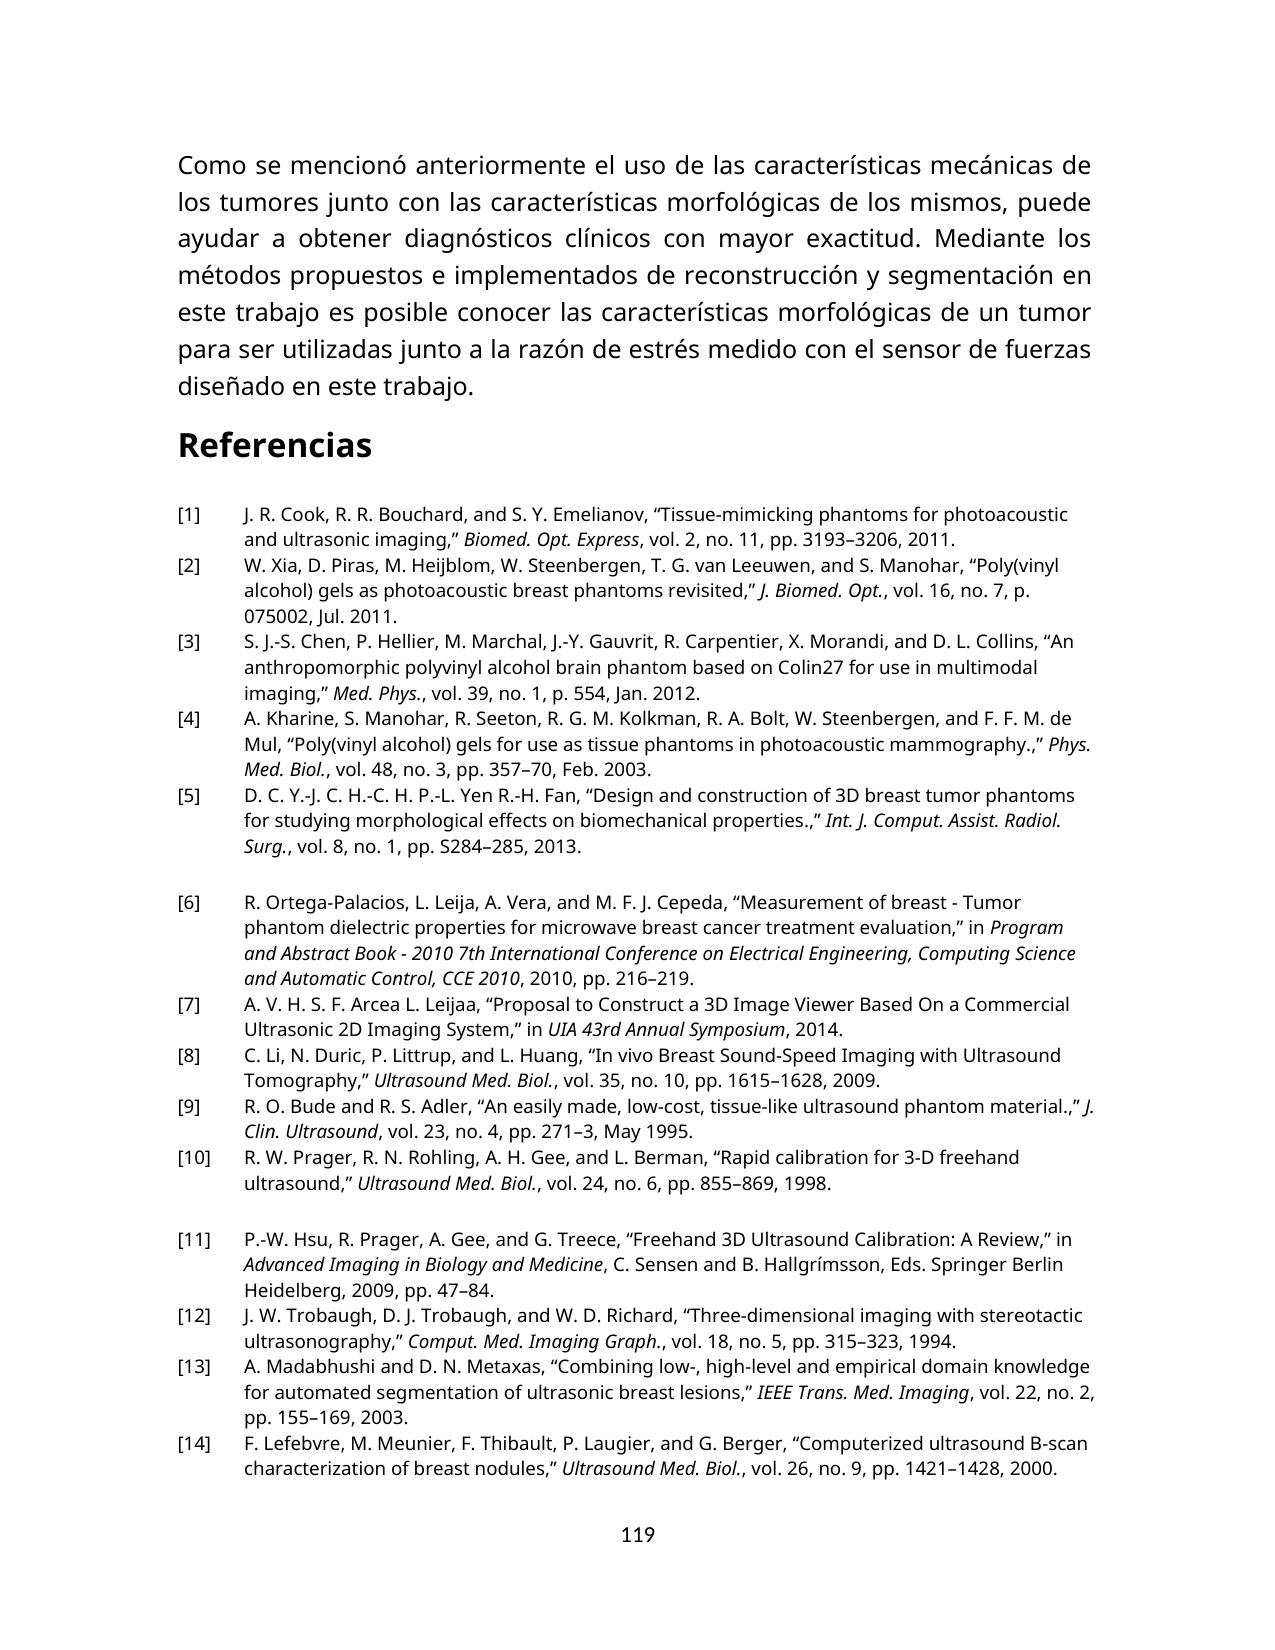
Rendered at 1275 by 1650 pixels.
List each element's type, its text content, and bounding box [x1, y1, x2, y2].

text [2] W. Xia, D. Piras, M. Heijblom, W. Steenbergen, T. G. van Leeuwen, and S. Manohar, “Poly(vinyl alcohol) gels as photoacoustic breast phantoms revisited,” J. Biomed. Opt., vol. 16, no. 7, p. 075002, Jul. 2011. [177, 552, 1098, 629]
text [11] P.-W. Hsu, R. Prager, A. Gee, and G. Treece, “Freehand 3D Ultrasound Calibration: A Review,” in Advanced Imaging in Biology and Medicine, C. Sensen and B. Hallgrímsson, Eds. Springer Berlin Heidelberg, 2009, pp. 47–84. [177, 1226, 1098, 1303]
list Como se mencionó anteriormente el uso de las características mecánicas de los tumores junto con las características morfológicas de los mismos, puede ayudar a obtener diagnósticos clínicos con mayor exactitud. Mediante los métodos propuestos e implementados de reconstrucción y segmentación en este trabajo es posible conocer las características morfológicas de un tumor para ser utilizadas junto a la razón de estrés medido con el sensor de fuerzas diseñado en este trabajo. [177, 148, 1093, 402]
text [4] A. Kharine, S. Manohar, R. Seeton, R. G. M. Kolkman, R. A. Bolt, W. Steenbergen, and F. F. M. de Mul, “Poly(vinyl alcohol) gels for use as tissue phantoms in photoacoustic mammography.,” Phys. Med. Biol., vol. 48, no. 3, pp. 357–70, Feb. 2003. [177, 705, 1098, 782]
text [1] J. R. Cook, R. R. Bouchard, and S. Y. Emelianov, “Tissue-mimicking phantoms for photoacoustic and ultrasonic imaging,” Biomed. Opt. Express, vol. 2, no. 11, pp. 3193–3206, 2011. [177, 501, 1098, 552]
text Referencias [177, 422, 1093, 467]
text [13] A. Madabhushi and D. N. Metaxas, “Combining low-, high-level and empirical domain knowledge for automated segmentation of ultrasonic breast lesions,” IEEE Trans. Med. Imaging, vol. 22, no. 2, pp. 155–169, 2003. [177, 1354, 1098, 1430]
text [5] D. C. Y.-J. C. H.-C. H. P.-L. Yen R.-H. Fan, “Design and construction of 3D breast tumor phantoms for studying morphological effects on biomechanical properties.,” Int. J. Comput. Assist. Radiol. Surg., vol. 8, no. 1, pp. S284–285, 2013. [177, 782, 1098, 858]
text [3] S. J.-S. Chen, P. Hellier, M. Marchal, J.-Y. Gauvrit, R. Carpentier, X. Morandi, and D. L. Collins, “An anthropomorphic polyvinyl alcohol brain phantom based on Colin27 for use in multimodal imaging,” Med. Phys., vol. 39, no. 1, p. 554, Jan. 2012. [177, 629, 1098, 705]
text [14] F. Lefebvre, M. Meunier, F. Thibault, P. Laugier, and G. Berger, “Computerized ultrasound B-scan characterization of breast nodules,” Ultrasound Med. Biol., vol. 26, no. 9, pp. 1421–1428, 2000. [177, 1430, 1098, 1481]
text [9] R. O. Bude and R. S. Adler, “An easily made, low-cost, tissue-like ultrasound phantom material.,” J. Clin. Ultrasound, vol. 23, no. 4, pp. 271–3, May 1995. [177, 1093, 1098, 1144]
text [7] A. V. H. S. F. Arcea L. Leijaa, “Proposal to Construct a 3D Image Viewer Based On a Commercial Ultrasonic 2D Imaging System,” in UIA 43rd Annual Symposium, 2014. [177, 991, 1098, 1042]
text [8] C. Li, N. Duric, P. Littrup, and L. Huang, “In vivo Breast Sound-Speed Imaging with Ultrasound Tomography,” Ultrasound Med. Biol., vol. 35, no. 10, pp. 1615–1628, 2009. [177, 1042, 1098, 1093]
text [6] R. Ortega-Palacios, L. Leija, A. Vera, and M. F. J. Cepeda, “Measurement of breast - Tumor phantom dielectric properties for microwave breast cancer treatment evaluation,” in Program and Abstract Book - 2010 7th International Conference on Electrical Engineering, Computing Science and Automatic Control, CCE 2010, 2010, pp. 216–219. [177, 889, 1098, 991]
text [10] R. W. Prager, R. N. Rohling, A. H. Gee, and L. Berman, “Rapid calibration for 3-D freehand ultrasound,” Ultrasound Med. Biol., vol. 24, no. 6, pp. 855–869, 1998. [177, 1144, 1098, 1195]
text [12] J. W. Trobaugh, D. J. Trobaugh, and W. D. Richard, “Three-dimensional imaging with stereotactic ultrasonography,” Comput. Med. Imaging Graph., vol. 18, no. 5, pp. 315–323, 1994. [177, 1303, 1098, 1354]
